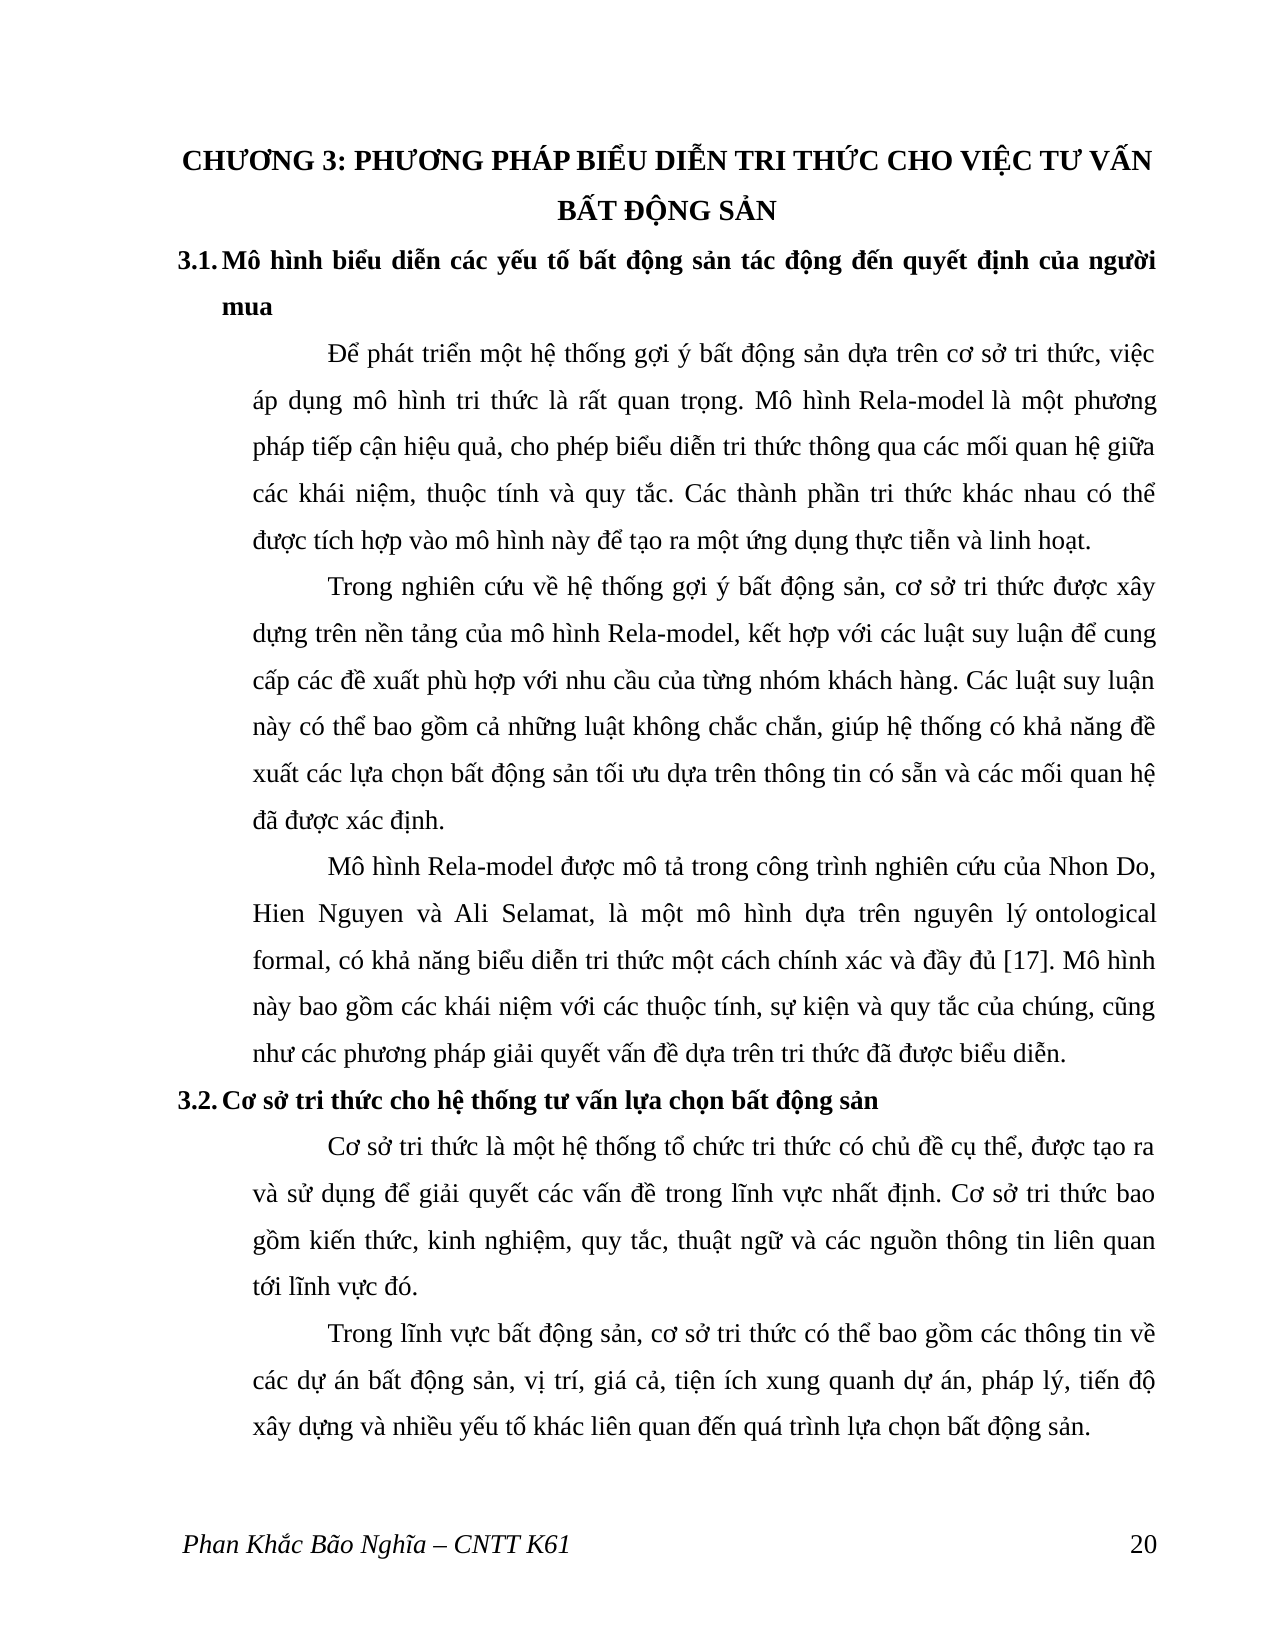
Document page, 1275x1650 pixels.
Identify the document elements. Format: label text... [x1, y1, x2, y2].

subtitle CHƯƠNG 3: PHƯƠNG PHÁP BIỂU DIỄN TRI THỨC CHO VIỆC TƯ VẤN BẤT ĐỘNG SẢN [177, 143, 1157, 227]
text Để phát triển một hệ thống gợi ý bất động sản dựa trên cơ sở tri thức, việc áp dụng mô hình tri thức là rất quan trọng. Mô hình Rela-model là một phương pháp tiếp cận hiệu quả, cho phép biểu diễn tri thức thông qua các mối quan hệ giữa các khái niệm, thuộc tính và quy tắc. Các thành phần tri thức khác nhau có thể được tích hợp vào mô hình này để tạo ra một ứng dụng thực tiễn và linh hoạt. [252, 337, 1157, 555]
text Cơ sở tri thức là một hệ thống tổ chức tri thức có chủ đề cụ thể, được tạo ra và sử dụng để giải quyết các vấn đề trong lĩnh vực nhất định. Cơ sở tri thức bao gồm kiến thức, kinh nghiệm, quy tắc, thuật ngữ và các nguồn thông tin liên quan tới lĩnh vực đó. [252, 1130, 1157, 1302]
text Mô hình Rela-model được mô tả trong công trình nghiên cứu của Nhon Do, Hien Nguyen và Ali Selamat, là một mô hình dựa trên nguyên lý ontological formal, có khả năng biểu diễn tri thức một cách chính xác và đầy đủ [17]. Mô hình này bao gồm các khái niệm với các thuộc tính, sự kiện và quy tắc của chúng, cũng như các phương pháp giải quyết vấn đề dựa trên tri thức đã được biểu diễn. [252, 850, 1157, 1068]
list Mô hình biểu diễn các yếu tố bất động sản tác động đến quyết định của người mua [177, 244, 1157, 322]
list Cơ sở tri thức cho hệ thống tư vấn lựa chọn bất động sản [177, 1084, 1157, 1115]
text Trong nghiên cứu về hệ thống gợi ý bất động sản, cơ sở tri thức được xây dựng trên nền tảng của mô hình Rela-model, kết hợp với các luật suy luận để cung cấp các đề xuất phù hợp với nhu cầu của từng nhóm khách hàng. Các luật suy luận này có thể bao gồm cả những luật không chắc chắn, giúp hệ thống có khả năng đề xuất các lựa chọn bất động sản tối ưu dựa trên thông tin có sẵn và các mối quan hệ đã được xác định. [252, 570, 1157, 835]
text Trong lĩnh vực bất động sản, cơ sở tri thức có thể bao gồm các thông tin về các dự án bất động sản, vị trí, giá cả, tiện ích xung quanh dự án, pháp lý, tiến độ xây dựng và nhiều yếu tố khác liên quan đến quá trình lựa chọn bất động sản. [252, 1317, 1157, 1442]
